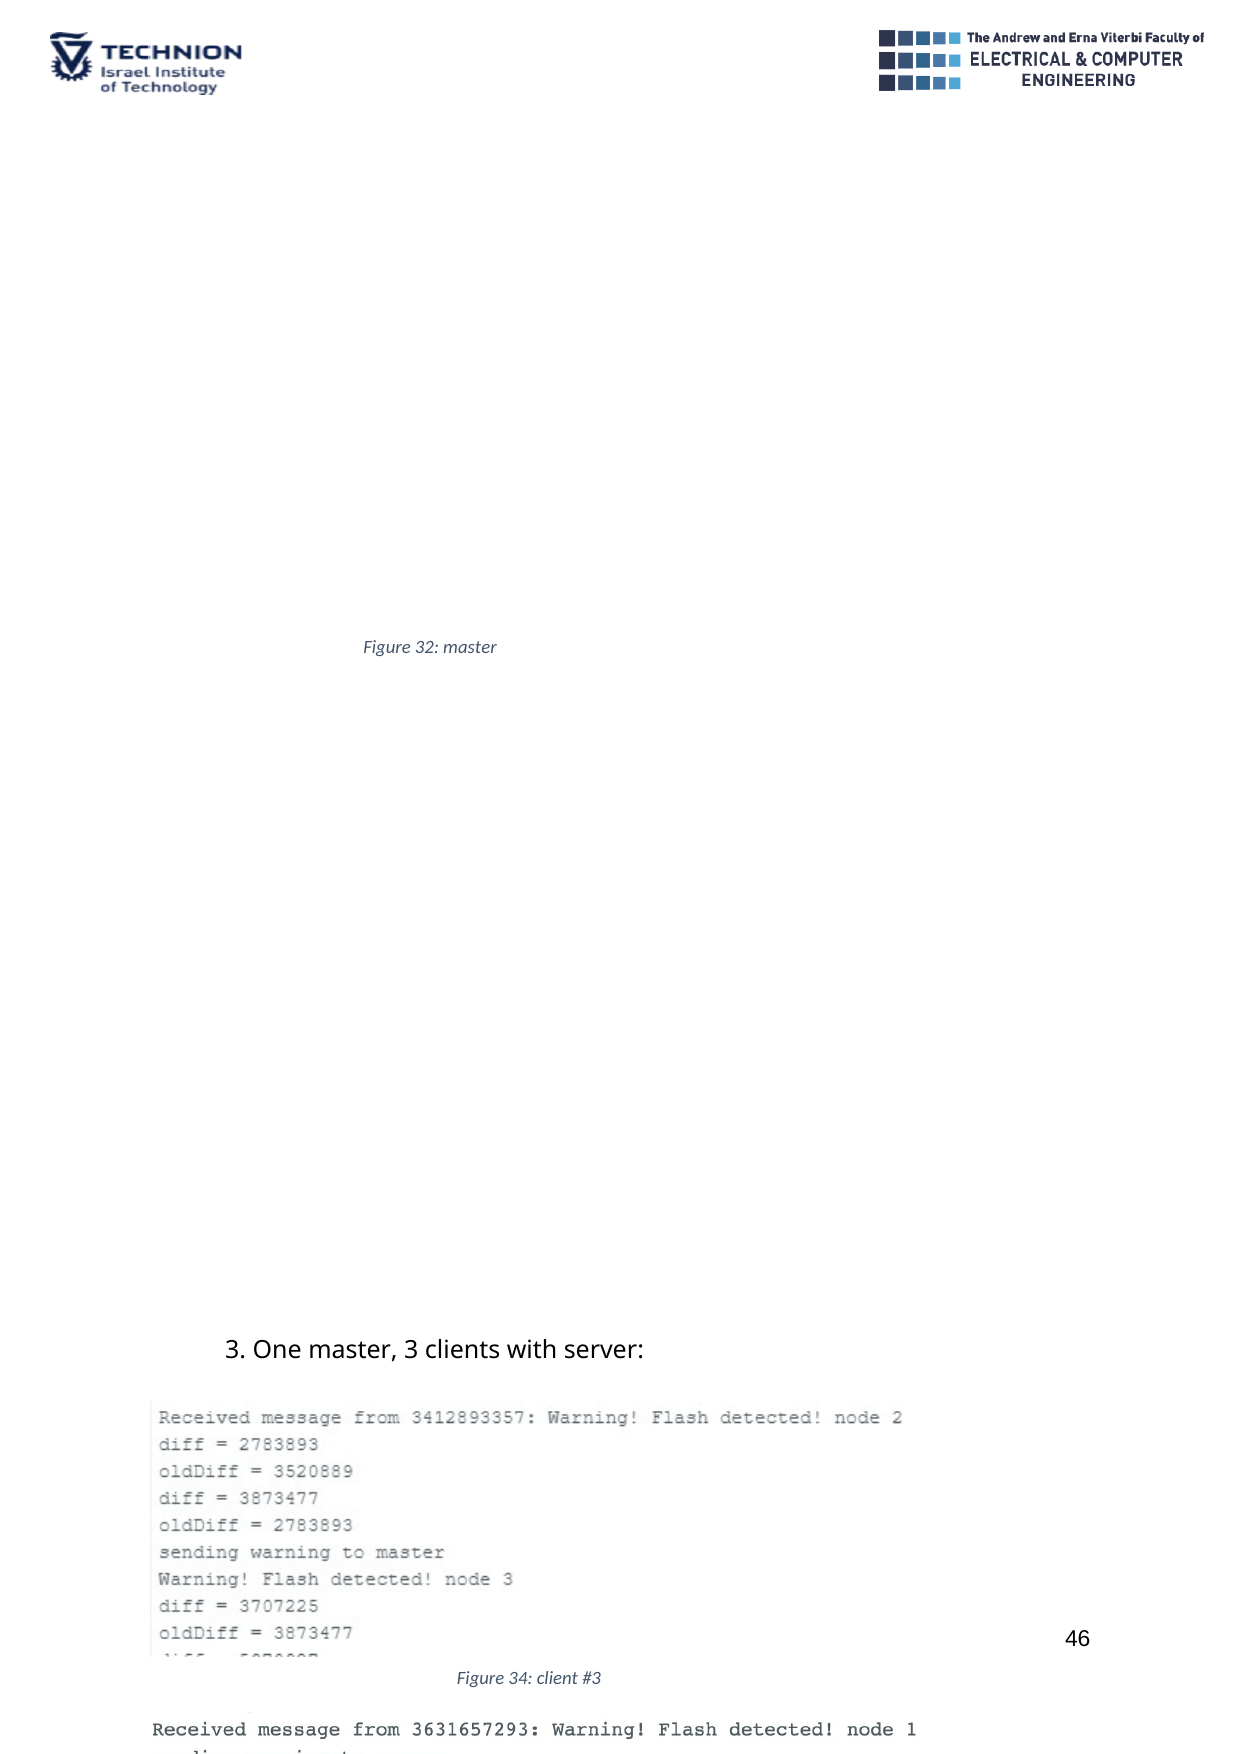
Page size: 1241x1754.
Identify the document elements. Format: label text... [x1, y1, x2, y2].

picture [150, 1401, 909, 1657]
picture [153, 1712, 1036, 1754]
picture [27, 13, 268, 113]
text 3. One master, 3 clients with server: [150, 1332, 1090, 1366]
picture [866, 17, 1222, 101]
